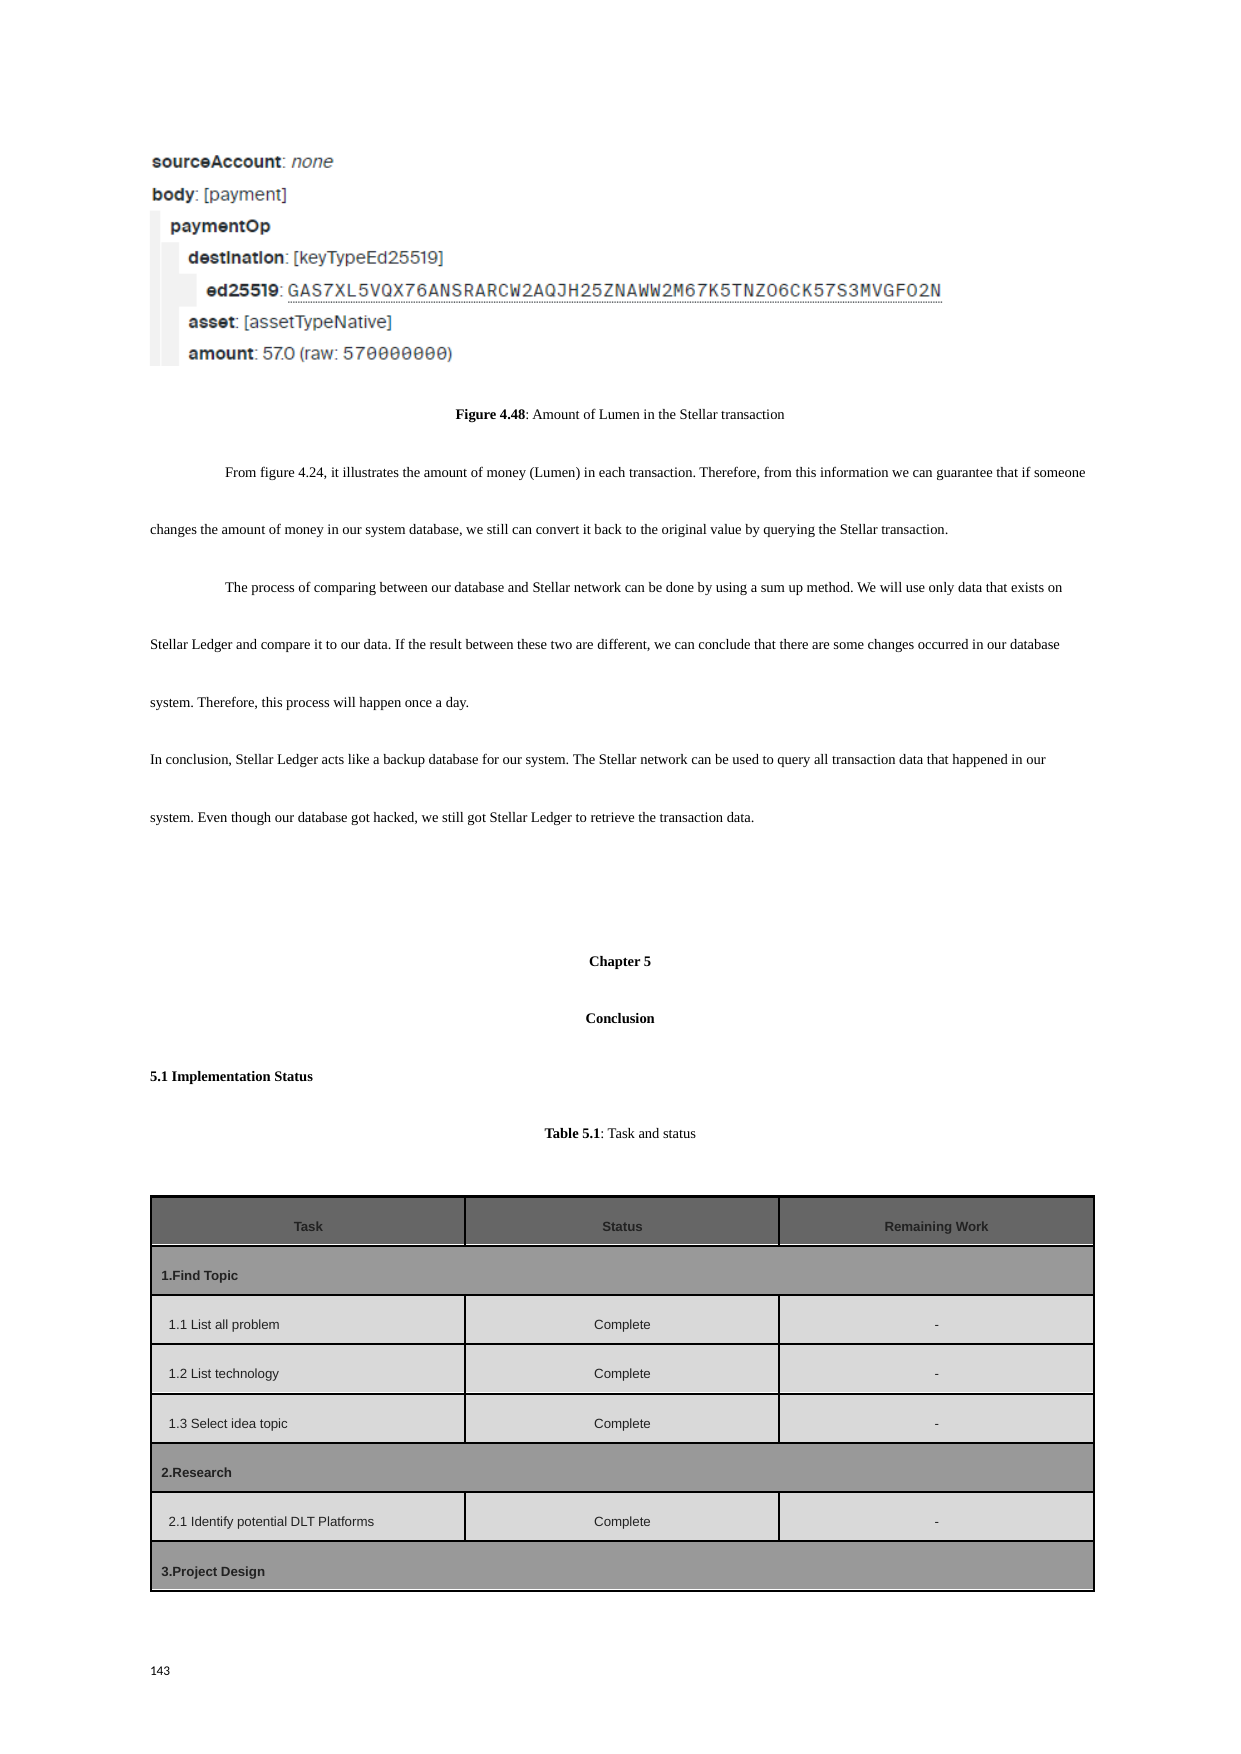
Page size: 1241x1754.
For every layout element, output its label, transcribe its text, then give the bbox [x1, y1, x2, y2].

table_cell 1.3 Select idea topic [152, 1395, 464, 1442]
text Conclusion [150, 998, 1090, 1027]
table_cell 2.Research [152, 1444, 1093, 1491]
picture [149, 150, 1093, 366]
text In conclusion, Stellar Ledger acts like a backup database for our system. The Stellar network can be used to query all transaction data that happened in our system. Even though our database got hacked, we still got Stellar Ledger to retrieve the transaction data. [150, 739, 1090, 825]
table_cell - [780, 1493, 1093, 1540]
table_cell 1.1 List all problem [152, 1296, 464, 1343]
text Table 5.1: Task and status [150, 1113, 1090, 1142]
text From figure 4.24, it illustrates the amount of money (Lumen) in each transaction. Therefore, from this information we can guarantee that if someone changes the amount of money in our system database, we still can convert it back to the original value by querying the Stellar transaction. [150, 452, 1090, 538]
table_header Task [152, 1198, 464, 1244]
text Chapter 5 [150, 940, 1090, 969]
table_header Status [466, 1198, 778, 1244]
table_cell - [780, 1296, 1093, 1343]
table_header Remaining Work [780, 1198, 1093, 1244]
text 5.1 Implementation Status [150, 1055, 1090, 1084]
table_cell Complete [466, 1493, 778, 1540]
table_cell Complete [466, 1395, 778, 1442]
table_cell 3.Project Design [152, 1542, 1093, 1589]
table_cell Complete [466, 1345, 778, 1392]
table_cell Complete [466, 1296, 778, 1343]
table_cell - [780, 1345, 1093, 1392]
table_cell 2.1 Identify potential DLT Platforms [152, 1493, 464, 1540]
table_cell - [780, 1395, 1093, 1442]
text Figure 4.48: Amount of Lumen in the Stellar transaction [150, 394, 1090, 423]
table_cell 1.Find Topic [152, 1247, 1093, 1294]
table_cell 1.2 List technology [152, 1345, 464, 1392]
text The process of comparing between our database and Stellar network can be done by using a sum up method. We will use only data that exists on Stellar Ledger and compare it to our data. If the result between these two are different, we can conclude that there are some changes occurred in our database system. Therefore, this process will happen once a day. [150, 567, 1090, 710]
